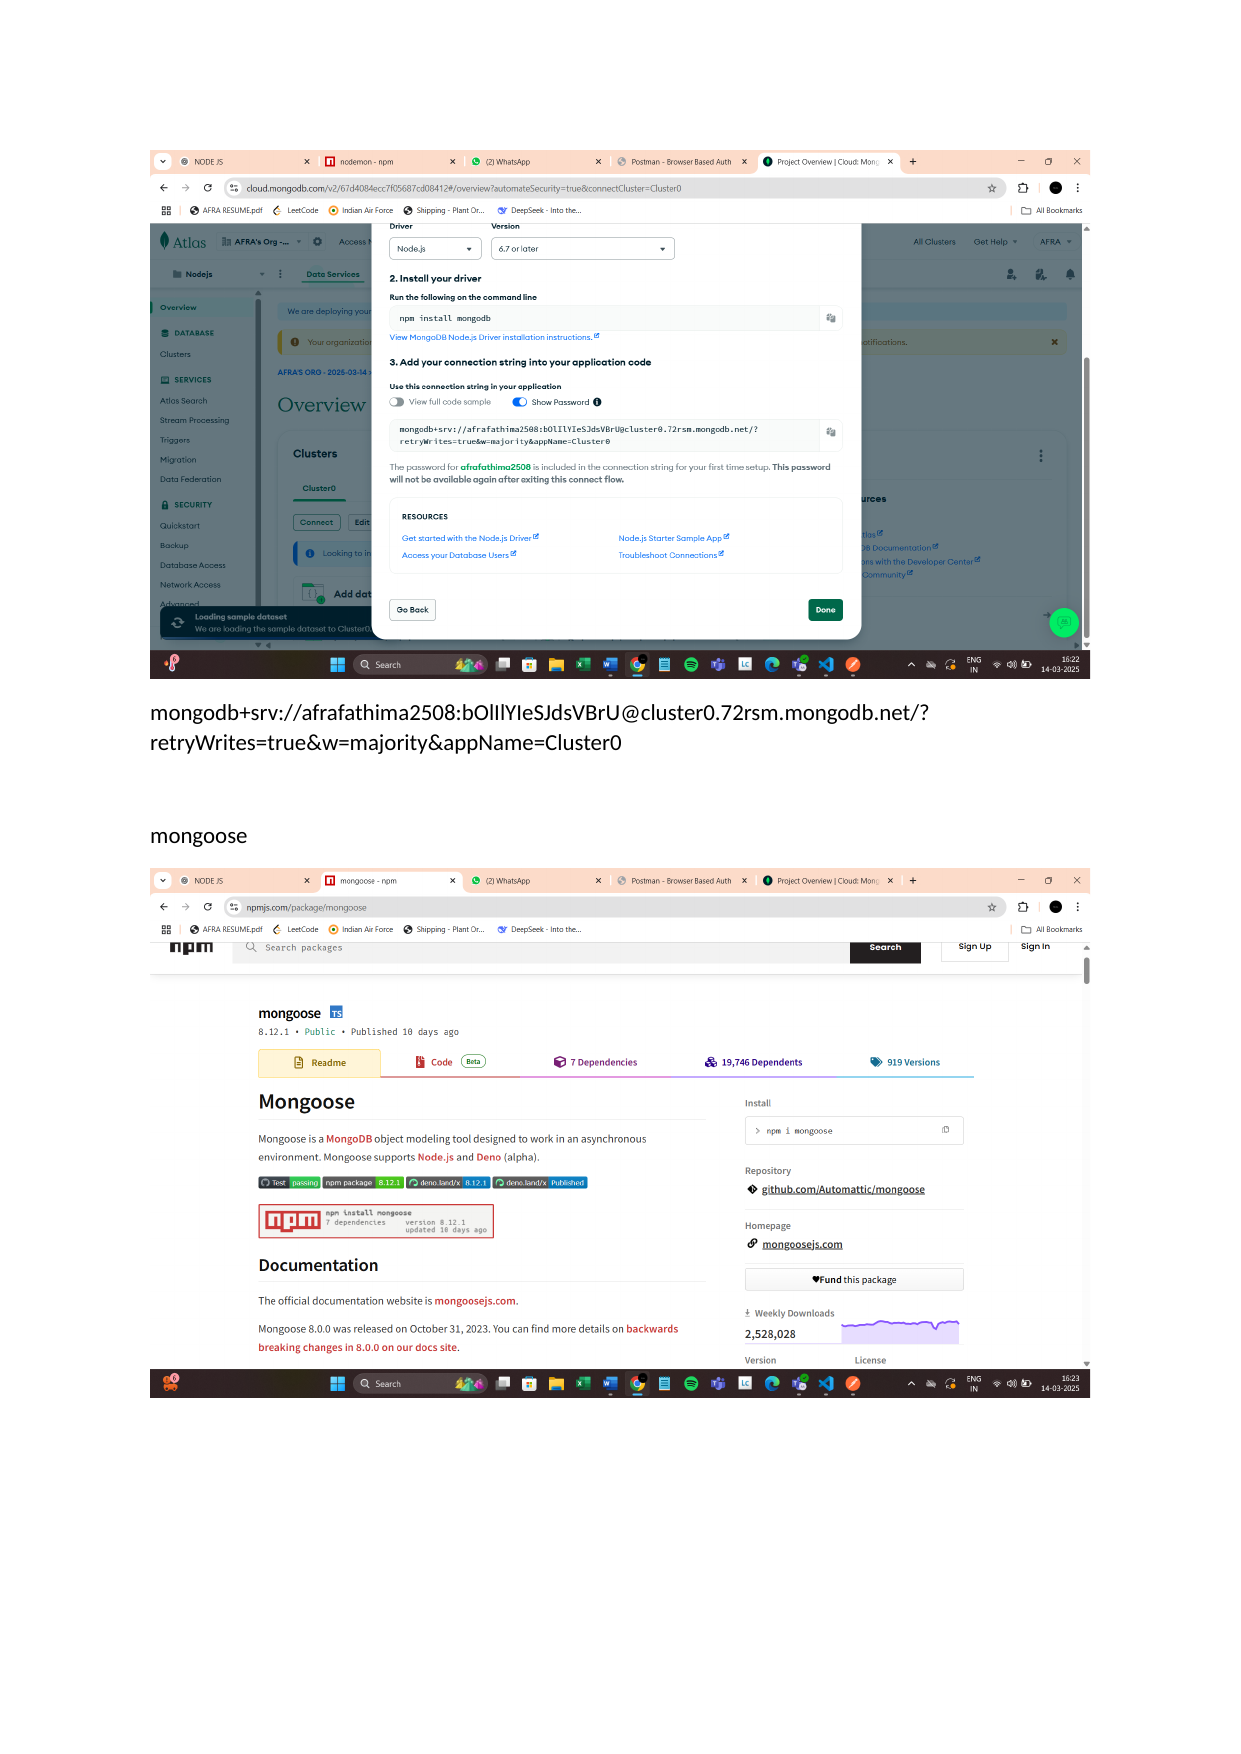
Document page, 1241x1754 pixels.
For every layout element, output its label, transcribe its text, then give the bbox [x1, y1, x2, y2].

text mongoose [150, 822, 1090, 850]
picture [150, 868, 1091, 1398]
text mongodb+srv://afrafathima2508:bOlIlYIeSJdsVBrU@cluster0.72rsm.mongodb.net/?retryWrites=true&w=majority&appName=Cluster0 [150, 698, 1090, 756]
picture [150, 150, 1091, 679]
